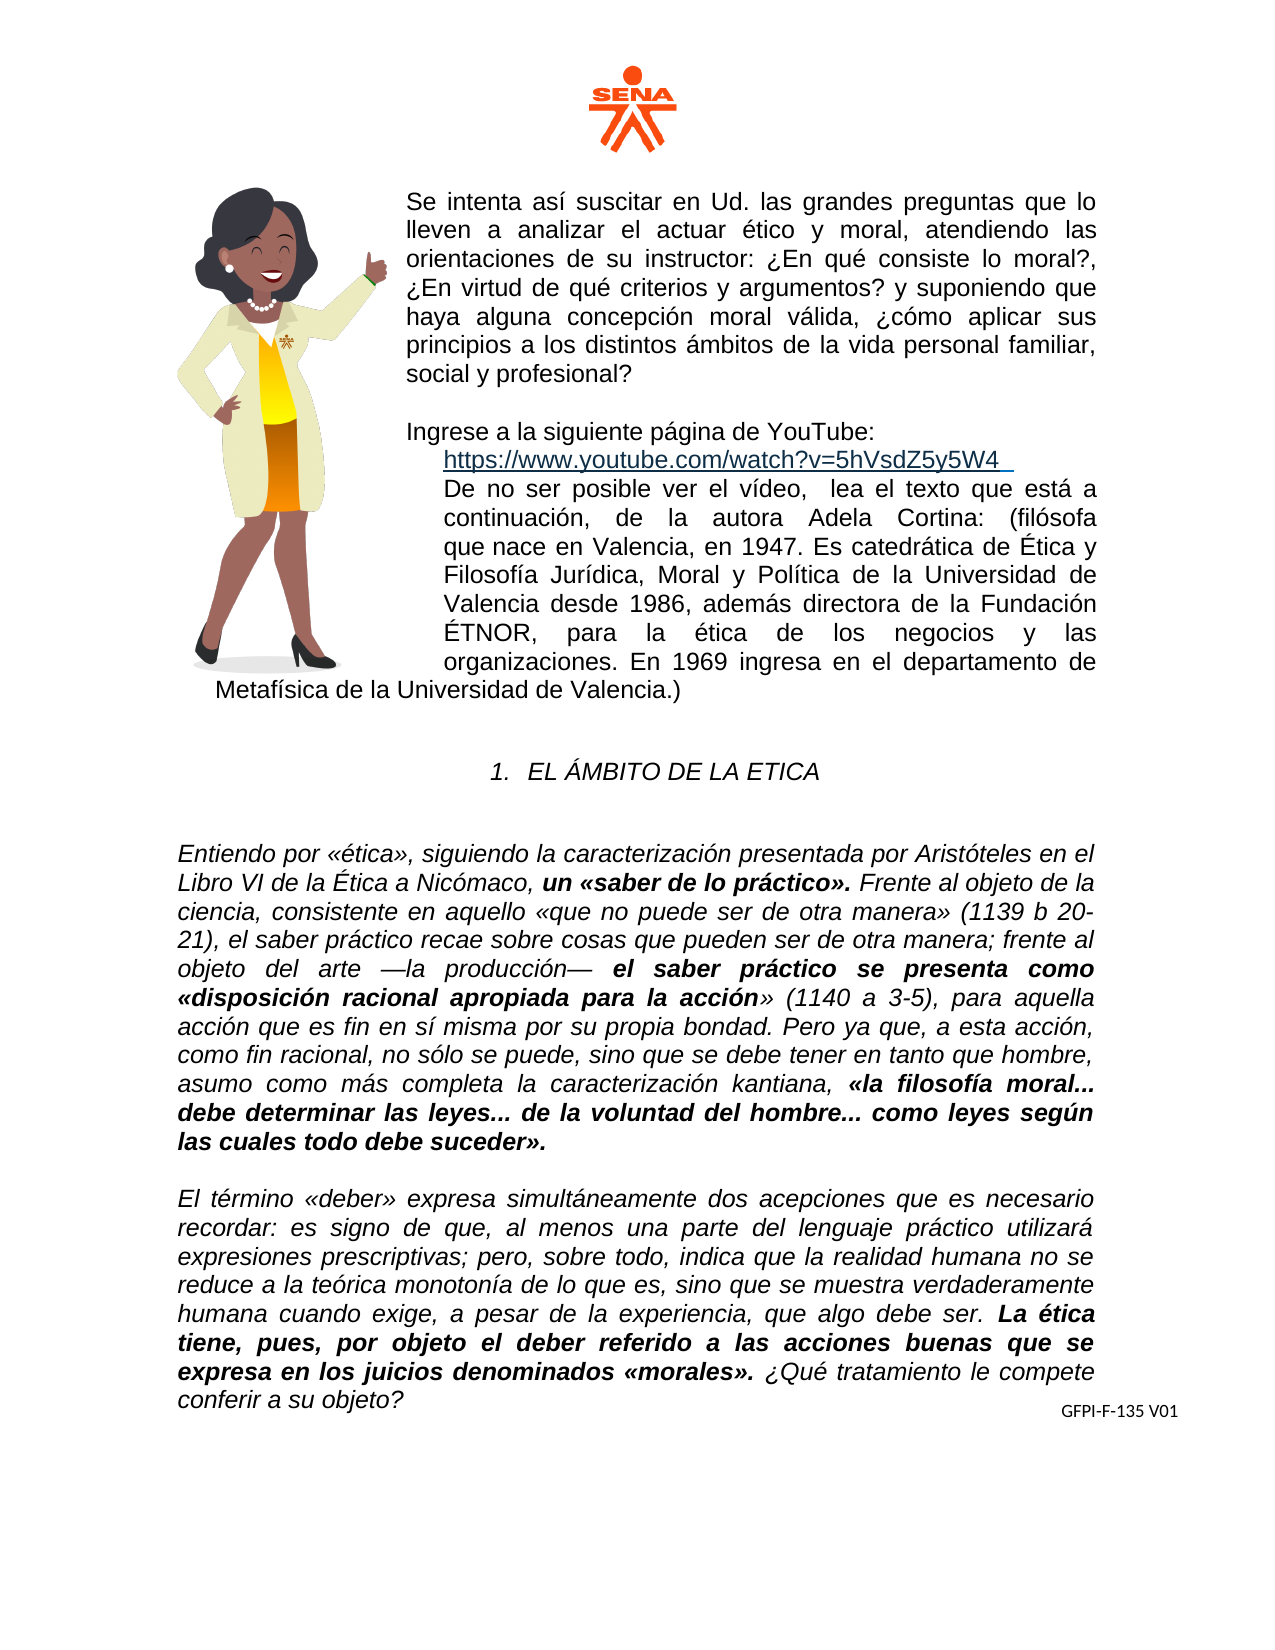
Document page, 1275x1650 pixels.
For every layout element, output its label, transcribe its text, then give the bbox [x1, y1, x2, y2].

title Se intenta así suscitar en Ud. las grandes preguntas que lo lleven a analizar el actuar ético y moral, atendiendo las orientaciones de su instructor: ¿En qué consiste lo moral?, ¿En virtud de qué criterios y argumentos? y suponiendo que haya alguna concepción moral válida, ¿cómo aplicar sus principios a los distintos ámbitos de la vida personal familiar, social y profesional? [387, 187, 1098, 388]
title https://www.youtube.com/watch?v=5hVsdZ5y5W4 [387, 445, 1098, 474]
picture [578, 62, 683, 157]
title De no ser posible ver el vídeo, lea el texto que está a continuación, de la autora Adela Cortina: (filósofa que nace en Valencia, en 1947. Es catedrática de Ética y Filosofía Jurídica, Moral y Política de la Universidad de Valencia desde 1986, además directora de la Fundación ÉTNOR, para la ética de los negocios y las organizaciones. En 1969 ingresa en el departamento de Metafísica de la Universidad de Valencia.) [215, 474, 1098, 704]
title EL ÁMBITO DE LA ETICA [215, 757, 1098, 786]
title Ingrese a la siguiente página de YouTube: [387, 417, 1098, 445]
title El término «deber» expresa simultáneamente dos acepciones que es necesario recordar: es signo de que, al menos una parte del lenguaje práctico utilizará expresiones prescriptivas; pero, sobre todo, indica que la realidad humana no se reduce a la teórica monotonía de lo que es, sino que se muestra verdaderamente humana cuando exige, a pesar de la experiencia, que algo debe ser. La ética tiene, pues, por objeto el deber referido a las acciones buenas que se expresa en los juicios denominados «morales». ¿Qué tratamiento le compete conferir a su objeto? [177, 1184, 1098, 1414]
title Entiendo por «ética», siguiendo la caracterización presentada por Aristóteles en el Libro VI de la Ética a Nicómaco, un «saber de lo práctico». Frente al objeto de la ciencia, consistente en aquello «que no puede ser de otra manera» (1139 b 20-21), el saber práctico recae sobre cosas que pueden ser de otra manera; frente al objeto del arte —la producción— el saber práctico se presenta como «disposición racional apropiada para la acción» (1140 a 3-5), para aquella acción que es fin en sí misma por su propia bondad. Pero ya que, a esta acción, como fin racional, no sólo se puede, sino que se debe tener en tanto que hombre, asumo como más completa la caracterización kantiana, «la filosofía moral... debe determinar las leyes... de la voluntad del hombre... como leyes según las cuales todo debe suceder». [177, 839, 1098, 1155]
picture [177, 187, 387, 674]
